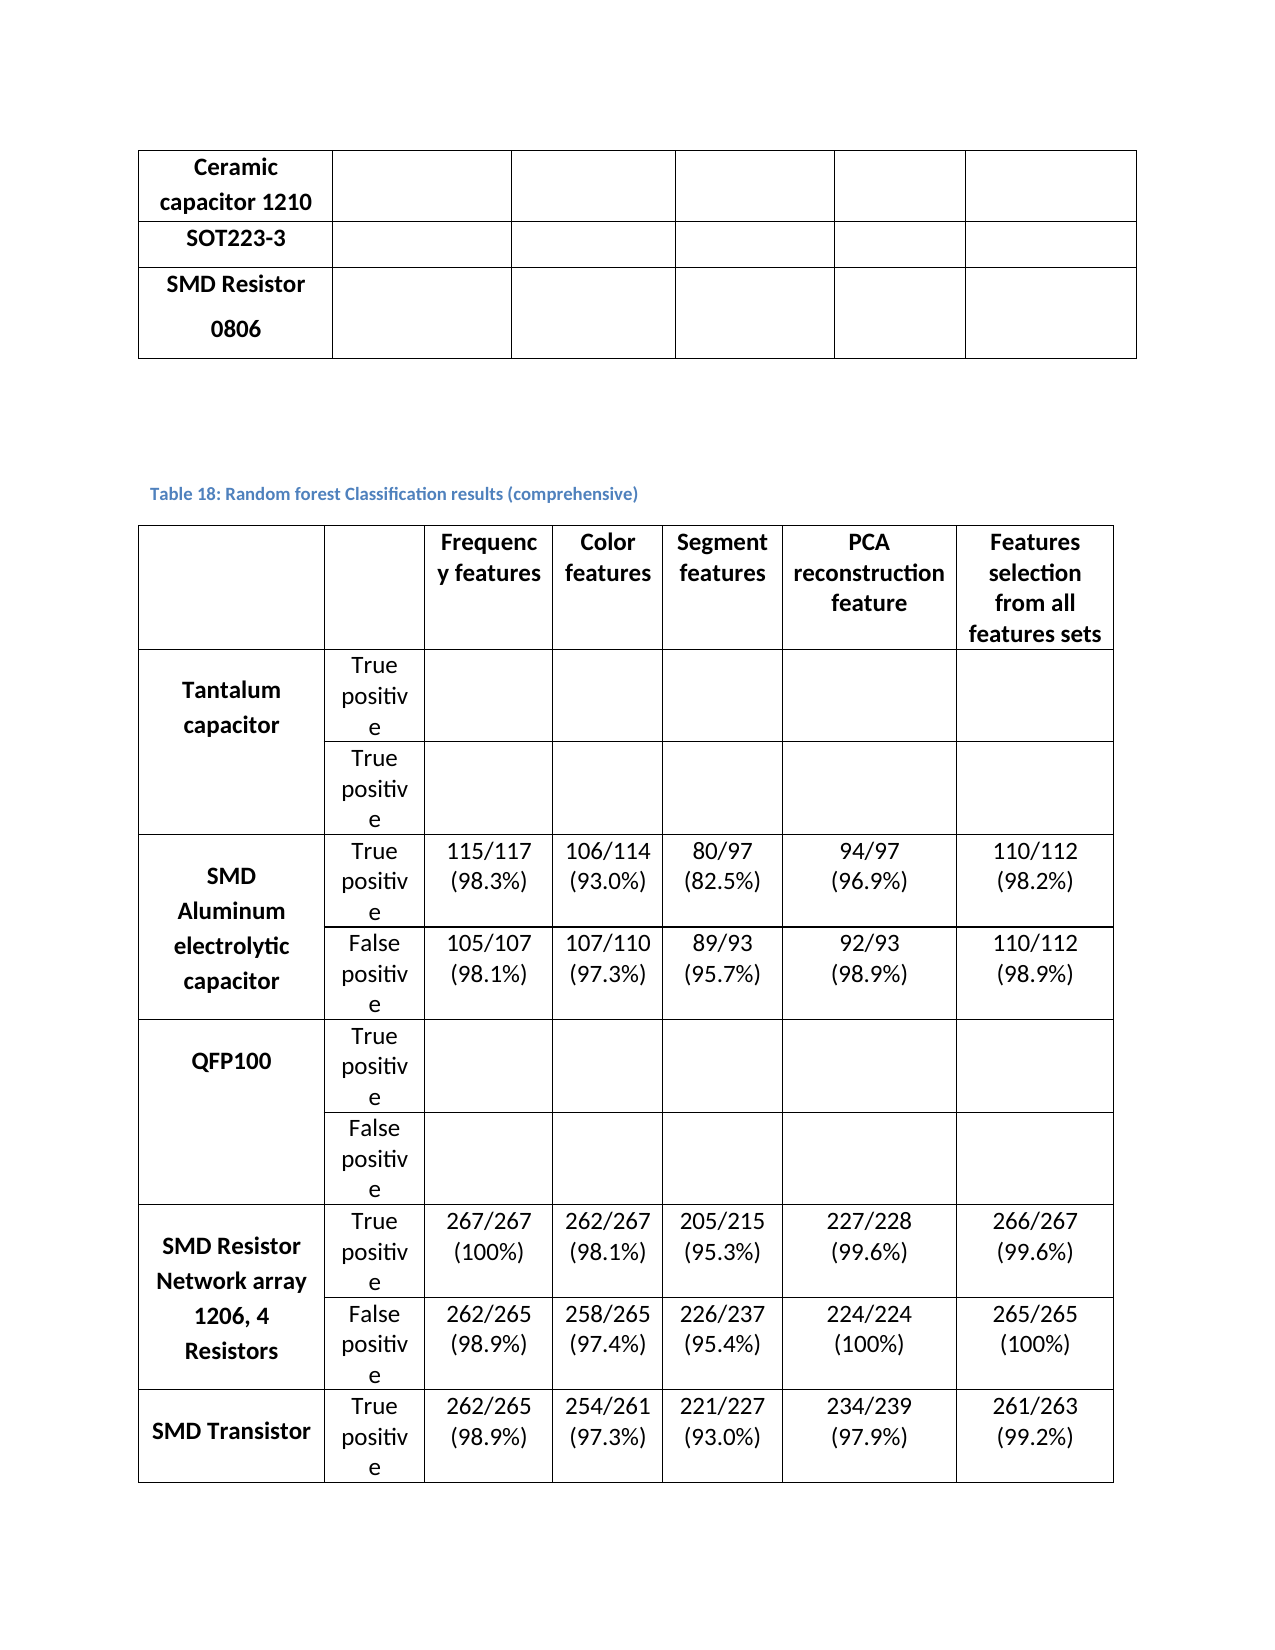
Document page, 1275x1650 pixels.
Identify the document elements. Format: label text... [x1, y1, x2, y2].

table_cell [783, 650, 956, 741]
table_cell [783, 742, 956, 834]
table_cell [966, 222, 1136, 267]
table_cell 266/267 (99.6%) [957, 1205, 1113, 1297]
table_cell False positive [325, 1113, 424, 1204]
table_cell [957, 742, 1113, 834]
table_cell SMD Aluminum electrolytic capacitor [139, 835, 324, 1019]
table_header Frequency features [425, 526, 552, 648]
table_cell [553, 742, 662, 834]
table_header Segment features [663, 526, 782, 648]
table_cell [663, 1113, 782, 1204]
table_cell True positive [325, 742, 424, 834]
table_cell [425, 650, 552, 741]
table_header [139, 526, 324, 648]
table_cell False positive [325, 1298, 424, 1389]
table_cell [835, 268, 965, 358]
table_cell [663, 1020, 782, 1112]
table_header PCA reconstruction feature [783, 526, 956, 648]
table_cell [835, 222, 965, 267]
table_cell [425, 1113, 552, 1204]
table_cell [425, 742, 552, 834]
table_cell [333, 222, 511, 267]
table_cell [966, 268, 1136, 358]
table_cell 254/261 (97.3%) [553, 1390, 662, 1482]
table_cell Tantalum capacitor [139, 650, 324, 834]
table_cell [676, 151, 834, 221]
table_cell SOT223-3 [139, 222, 332, 267]
table_cell 261/263 (99.2%) [957, 1390, 1113, 1482]
table_cell [966, 151, 1136, 221]
table_cell [957, 1020, 1113, 1112]
table_header Features selection from all features sets [957, 526, 1113, 648]
table_cell True positive [325, 835, 424, 926]
table_cell SMD Resistor 0806 [139, 268, 332, 358]
table_cell QFP100 [139, 1020, 324, 1204]
table_cell 262/265 (98.9%) [425, 1298, 552, 1389]
table_cell True positive [325, 1390, 424, 1482]
table_cell [783, 1020, 956, 1112]
table_header [325, 526, 424, 648]
table_cell [512, 222, 675, 267]
table_cell 205/215 (95.3%) [663, 1205, 782, 1297]
table_cell [553, 1113, 662, 1204]
table_cell [676, 222, 834, 267]
table_cell [957, 1113, 1113, 1204]
table_cell 106/114 (93.0%) [553, 835, 662, 926]
table_cell 267/267 (100%) [425, 1205, 552, 1297]
table_cell 265/265 (100%) [957, 1298, 1113, 1389]
table_cell 110/112 (98.2%) [957, 835, 1113, 926]
table_cell 226/237 (95.4%) [663, 1298, 782, 1389]
table_cell 80/97 (82.5%) [663, 835, 782, 926]
table_cell 227/228 (99.6%) [783, 1205, 956, 1297]
table_cell [553, 650, 662, 741]
table_cell True positive [325, 1205, 424, 1297]
table_cell 258/265 (97.4%) [553, 1298, 662, 1389]
table_cell 89/93 (95.7%) [663, 928, 782, 1019]
table_cell 234/239 (97.9%) [783, 1390, 956, 1482]
table_cell True positive [325, 650, 424, 741]
table_cell 221/227 (93.0%) [663, 1390, 782, 1482]
table_cell [783, 1113, 956, 1204]
table_cell 105/107 (98.1%) [425, 928, 552, 1019]
table_cell [512, 268, 675, 358]
table_cell 115/117 (98.3%) [425, 835, 552, 926]
table_cell [957, 650, 1113, 741]
table_cell [663, 650, 782, 741]
table_cell [835, 151, 965, 221]
table_cell 224/224 (100%) [783, 1298, 956, 1389]
table_cell [553, 1020, 662, 1112]
table_cell False positive [325, 928, 424, 1019]
table_cell 92/93 (98.9%) [783, 928, 956, 1019]
table_cell 110/112 (98.9%) [957, 928, 1113, 1019]
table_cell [139, 1390, 324, 1482]
table_cell [512, 151, 675, 221]
table_cell 262/265 (98.9%) [425, 1390, 552, 1482]
table_cell True positive [325, 1020, 424, 1112]
table_cell [676, 268, 834, 358]
table_cell 107/110 (97.3%) [553, 928, 662, 1019]
table_cell [663, 742, 782, 834]
table_cell [333, 151, 511, 221]
table_cell [425, 1020, 552, 1112]
table_cell 262/267 (98.1%) [553, 1205, 662, 1297]
table_cell 94/97 (96.9%) [783, 835, 956, 926]
table_header Color features [553, 526, 662, 648]
table_cell Ceramic capacitor 1210 [139, 151, 332, 221]
table_cell SMD Resistor Network array 1206, 4 Resistors [139, 1205, 324, 1389]
table_cell [333, 268, 511, 358]
